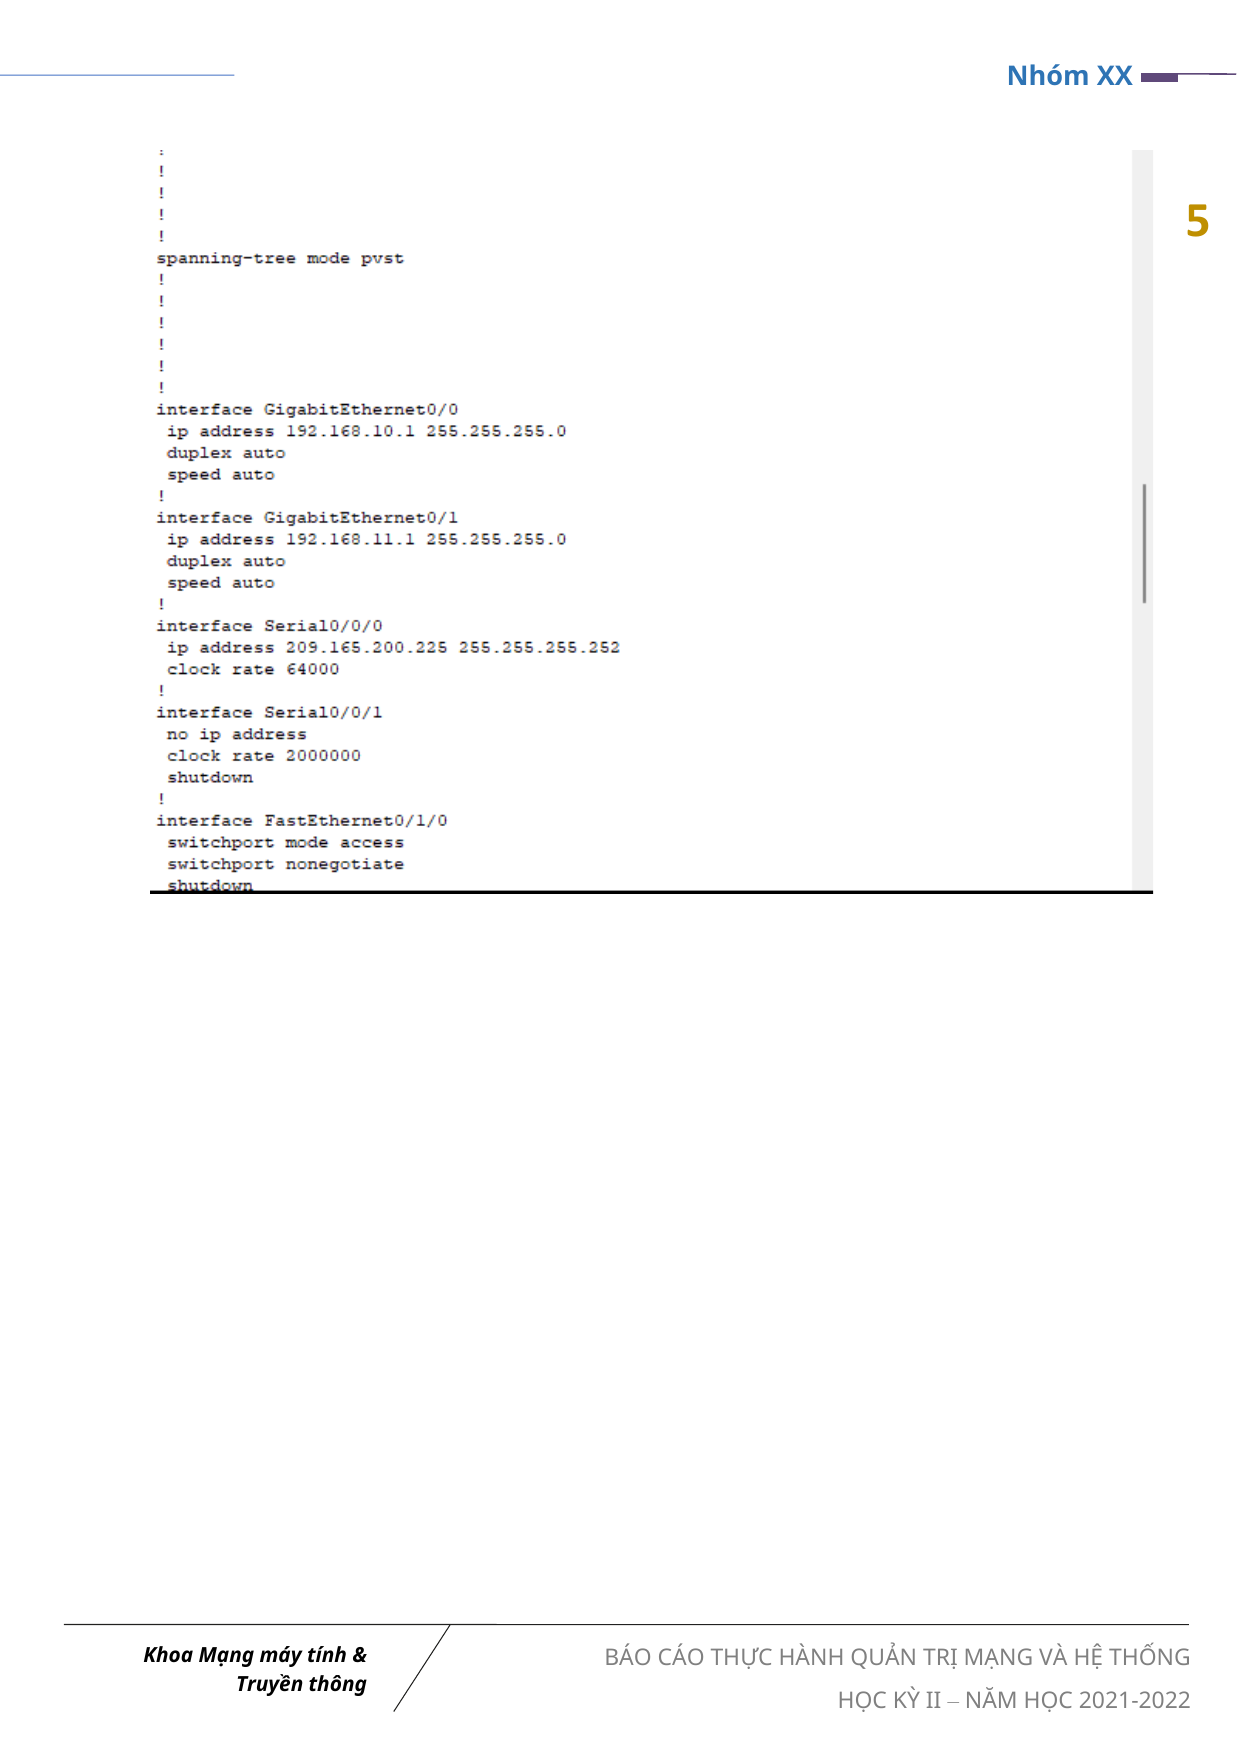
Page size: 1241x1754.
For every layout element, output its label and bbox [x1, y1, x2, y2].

picture [150, 150, 1154, 894]
